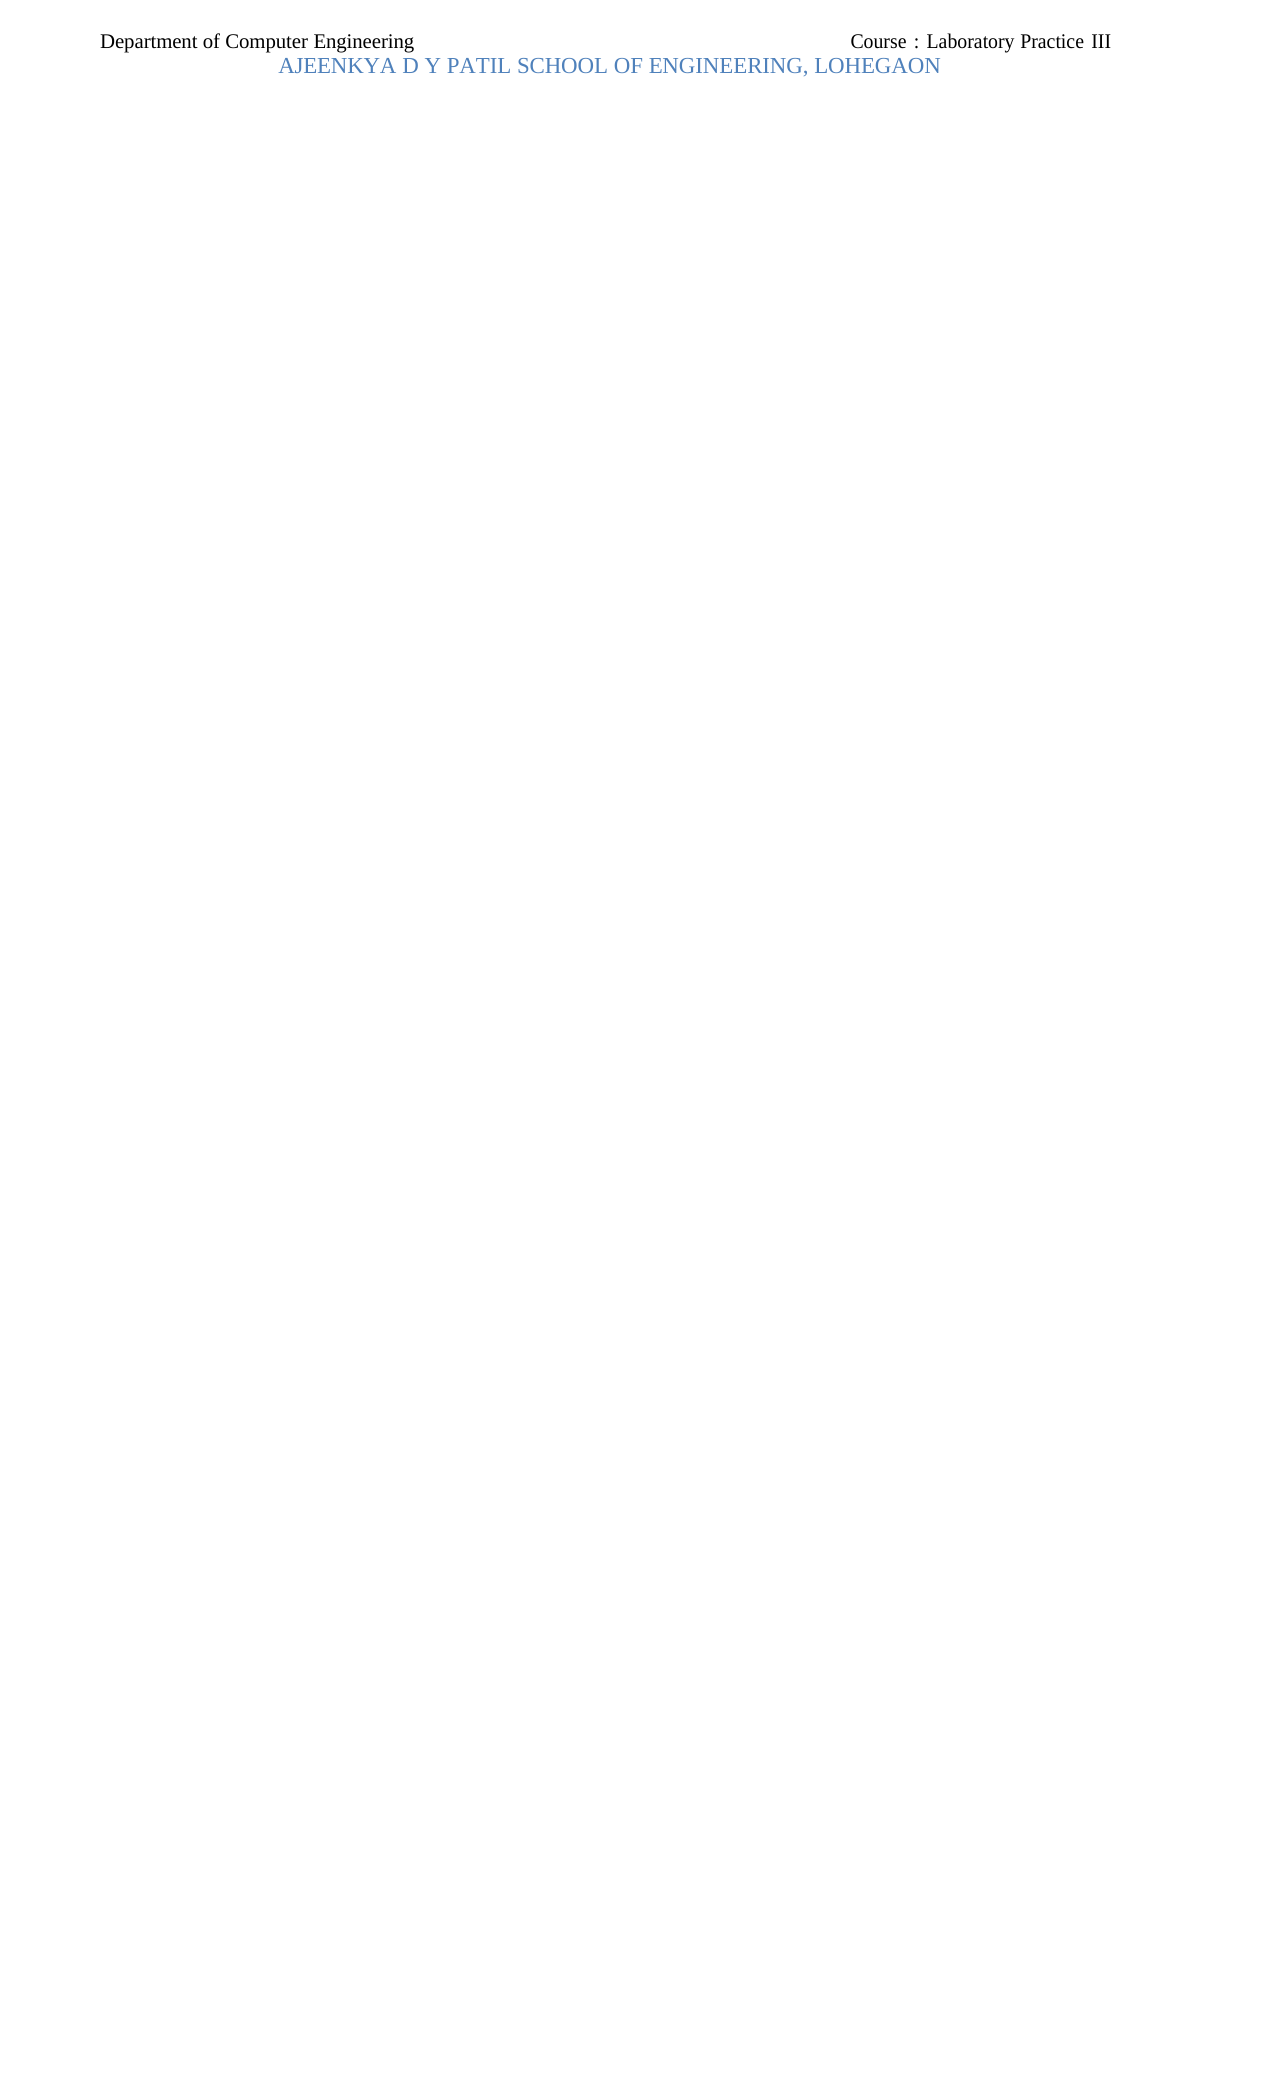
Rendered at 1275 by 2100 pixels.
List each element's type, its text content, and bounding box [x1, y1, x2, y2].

text AJEENKYA D Y PATIL SCHOOL OF ENGINEERING, LOHEGAON [278, 52, 1244, 78]
